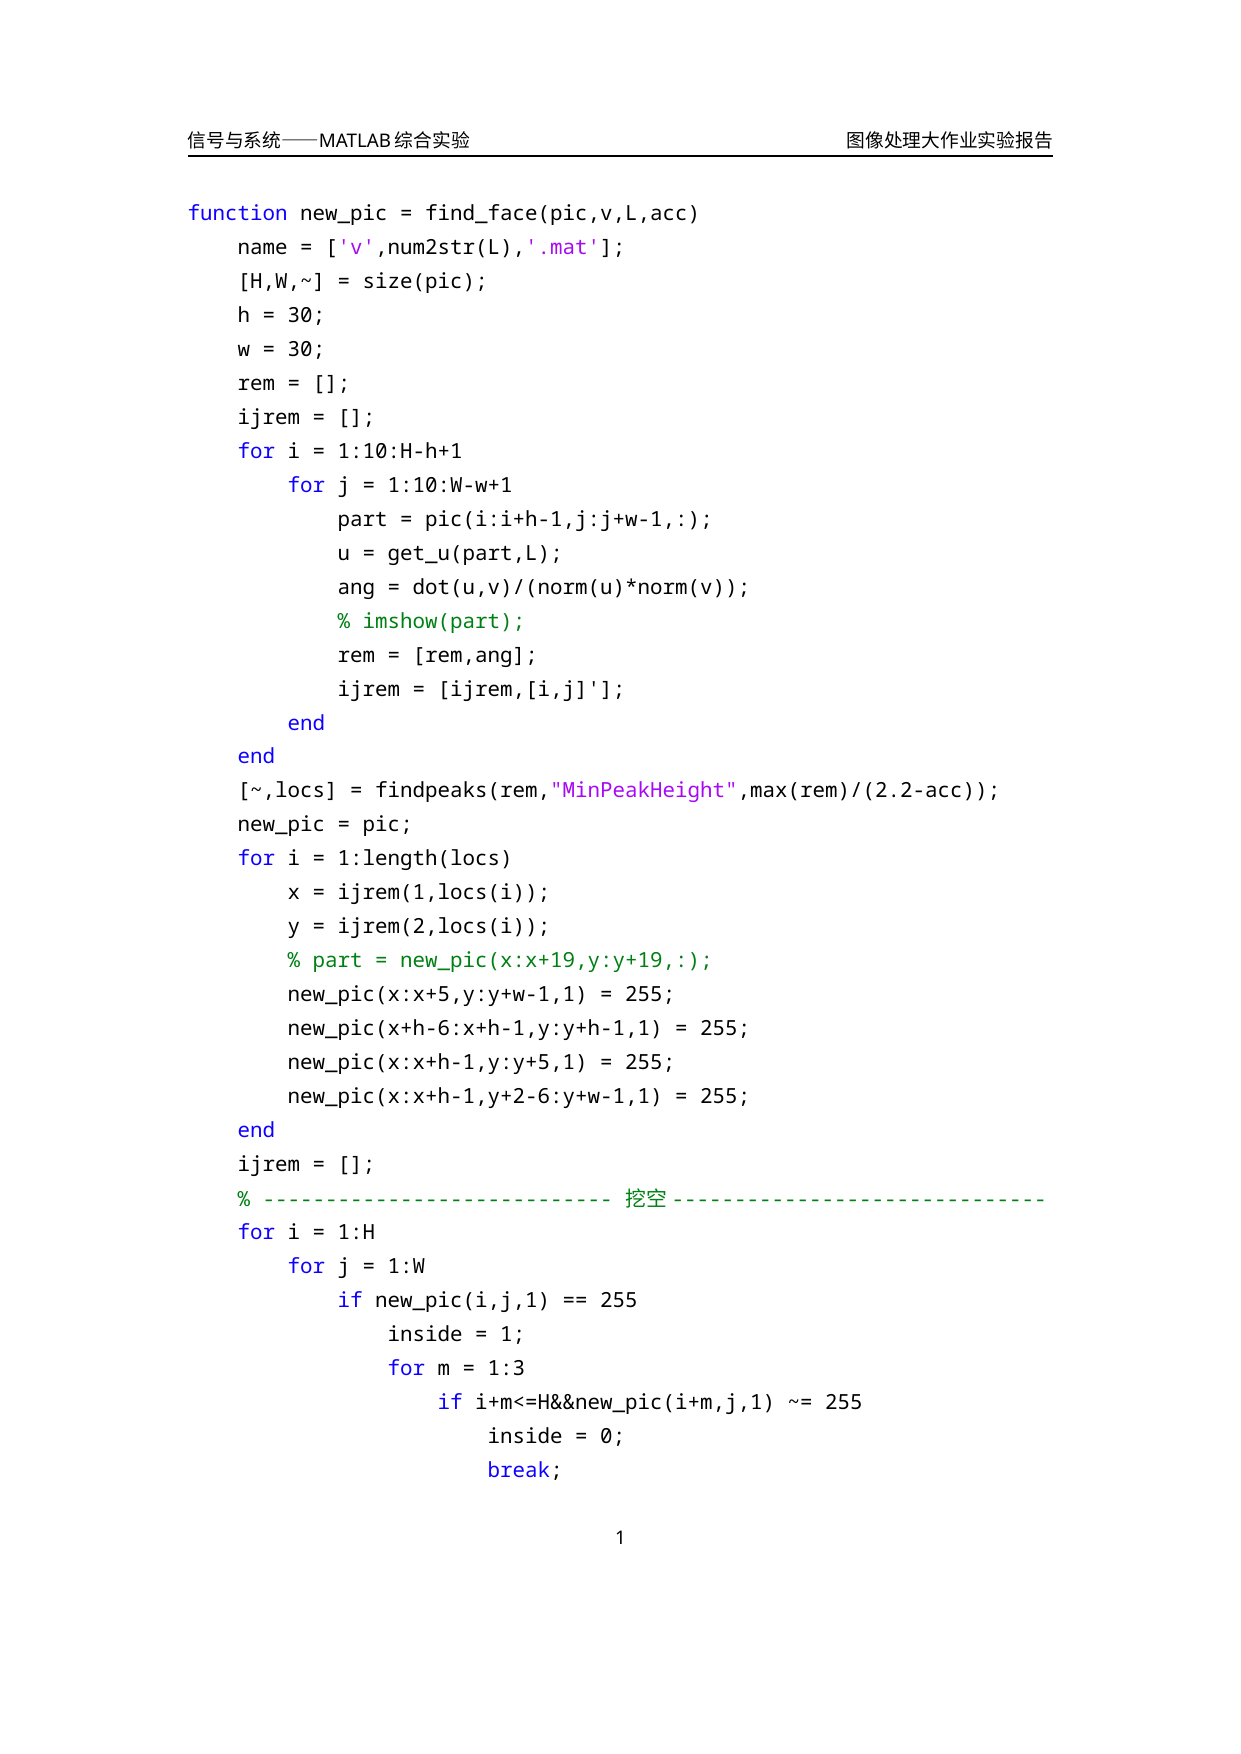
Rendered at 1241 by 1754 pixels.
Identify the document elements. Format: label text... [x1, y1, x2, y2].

text % ---------------------------- 挖空 ------------------------------ [187, 1180, 1053, 1214]
text ijrem = [ijrem,[i,j]']; [187, 671, 1053, 705]
text end [187, 705, 1053, 739]
text new_pic(x:x+h-1,y+2-6:y+w-1,1) = 255; [187, 1078, 1053, 1112]
text inside = 1; [187, 1316, 1053, 1350]
text u = get_u(part,L); [187, 535, 1053, 569]
text new_pic(x+h-6:x+h-1,y:y+h-1,1) = 255; [187, 1011, 1053, 1044]
text [~,locs] = findpeaks(rem,"MinPeakHeight",max(rem)/(2.2-acc)); [187, 773, 1053, 807]
text ijrem = []; [187, 1146, 1053, 1180]
text end [187, 1112, 1053, 1146]
text part = pic(i:i+h-1,j:j+w-1,:); [187, 501, 1053, 535]
text % imshow(part); [187, 603, 1053, 637]
text if new_pic(i,j,1) == 255 [187, 1282, 1053, 1316]
text ijrem = []; [187, 399, 1053, 433]
text for j = 1:W [187, 1248, 1053, 1282]
text for i = 1:length(locs) [187, 841, 1053, 875]
text ang = dot(u,v)/(norm(u)*norm(v)); [187, 569, 1053, 603]
text if i+m<=H&&new_pic(i+m,j,1) ~= 255 [187, 1384, 1053, 1418]
text name = ['v',num2str(L),'.mat']; [187, 229, 1053, 263]
text for j = 1:10:W-w+1 [187, 467, 1053, 501]
text x = ijrem(1,locs(i)); [187, 875, 1053, 909]
text break; [187, 1452, 1053, 1486]
text rem = [rem,ang]; [187, 637, 1053, 671]
text for i = 1:10:H-h+1 [187, 433, 1053, 467]
text h = 30; [187, 297, 1053, 331]
text new_pic(x:x+5,y:y+w-1,1) = 255; [187, 977, 1053, 1011]
text w = 30; [187, 331, 1053, 365]
text function new_pic = find_face(pic,v,L,acc) [187, 196, 1053, 229]
text for m = 1:3 [187, 1350, 1053, 1384]
text end [187, 739, 1053, 773]
text inside = 0; [187, 1418, 1053, 1452]
text rem = []; [187, 365, 1053, 399]
text for i = 1:H [187, 1214, 1053, 1248]
text y = ijrem(2,locs(i)); [187, 909, 1053, 943]
text [H,W,~] = size(pic); [187, 263, 1053, 297]
text new_pic = pic; [187, 807, 1053, 841]
text % part = new_pic(x:x+19,y:y+19,:); [187, 943, 1053, 977]
text new_pic(x:x+h-1,y:y+5,1) = 255; [187, 1044, 1053, 1078]
